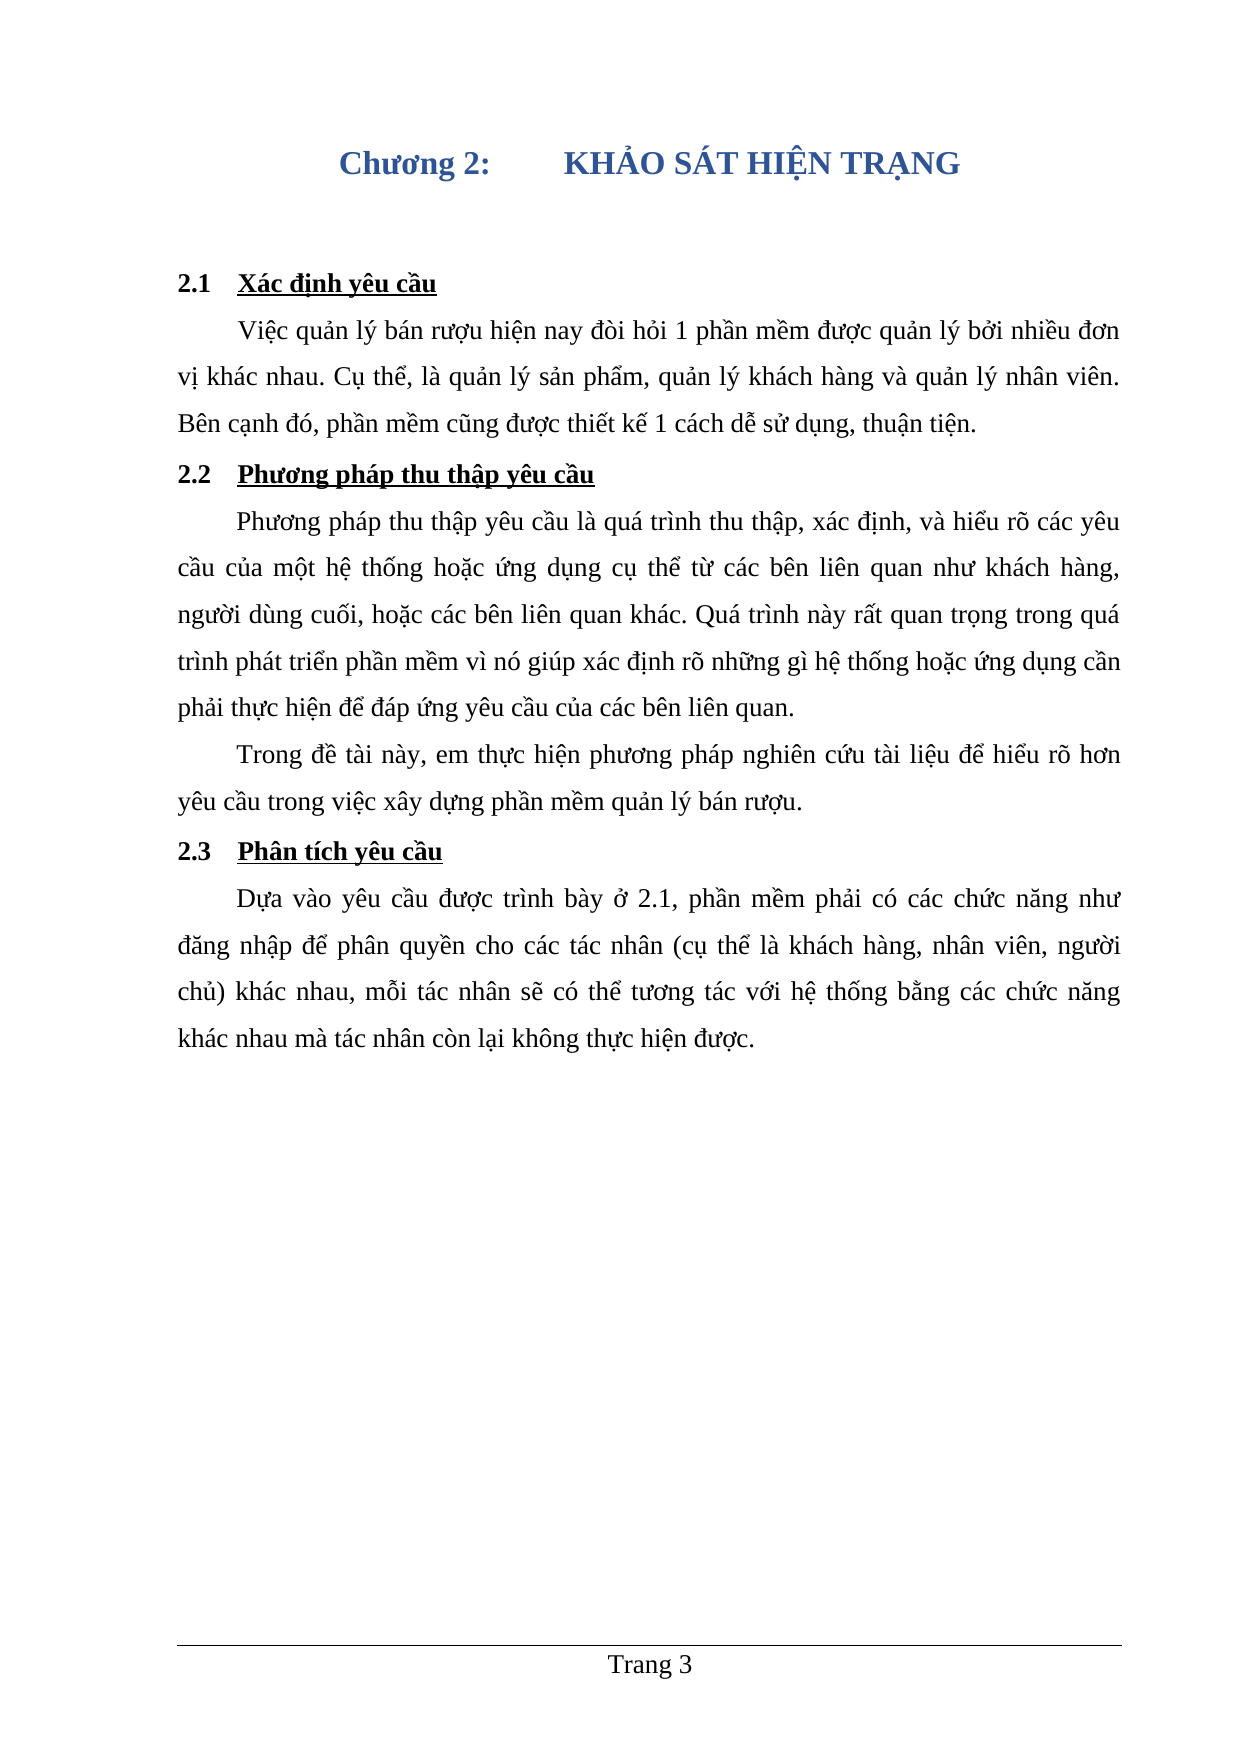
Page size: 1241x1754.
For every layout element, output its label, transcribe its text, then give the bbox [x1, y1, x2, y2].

subtitle Phương pháp thu thập yêu cầu [177, 458, 1122, 489]
subtitle Phân tích yêu cầu [177, 835, 1122, 867]
subtitle KHẢO SÁT HIỆN TRẠNG [177, 143, 1122, 181]
text Trong đề tài này, em thực hiện phương pháp nghiên cứu tài liệu để hiểu rõ hơn yêu cầu trong việc xây dựng phần mềm quản lý bán rượu. [177, 738, 1122, 816]
text Dựa vào yêu cầu được trình bày ở 2.1, phần mềm phải có các chức năng như đăng nhập để phân quyền cho các tác nhân (cụ thể là khách hàng, nhân viên, người chủ) khác nhau, mỗi tác nhân sẽ có thể tương tác với hệ thống bằng các chức năng khác nhau mà tác nhân còn lại không thực hiện được. [177, 882, 1122, 1053]
text Việc quản lý bán rượu hiện nay đòi hỏi 1 phần mềm được quản lý bởi nhiều đơn vị khác nhau. Cụ thể, là quản lý sản phẩm, quản lý khách hàng và quản lý nhân viên. Bên cạnh đó, phần mềm cũng được thiết kế 1 cách dễ sử dụng, thuận tiện. [177, 314, 1122, 438]
subtitle Xác định yêu cầu [177, 267, 1122, 298]
text Phương pháp thu thập yêu cầu là quá trình thu thập, xác định, và hiểu rõ các yêu cầu của một hệ thống hoặc ứng dụng cụ thể từ các bên liên quan như khách hàng, người dùng cuối, hoặc các bên liên quan khác. Quá trình này rất quan trọng trong quá trình phát triển phần mềm vì nó giúp xác định rõ những gì hệ thống hoặc ứng dụng cần phải thực hiện để đáp ứng yêu cầu của các bên liên quan. [177, 504, 1122, 722]
